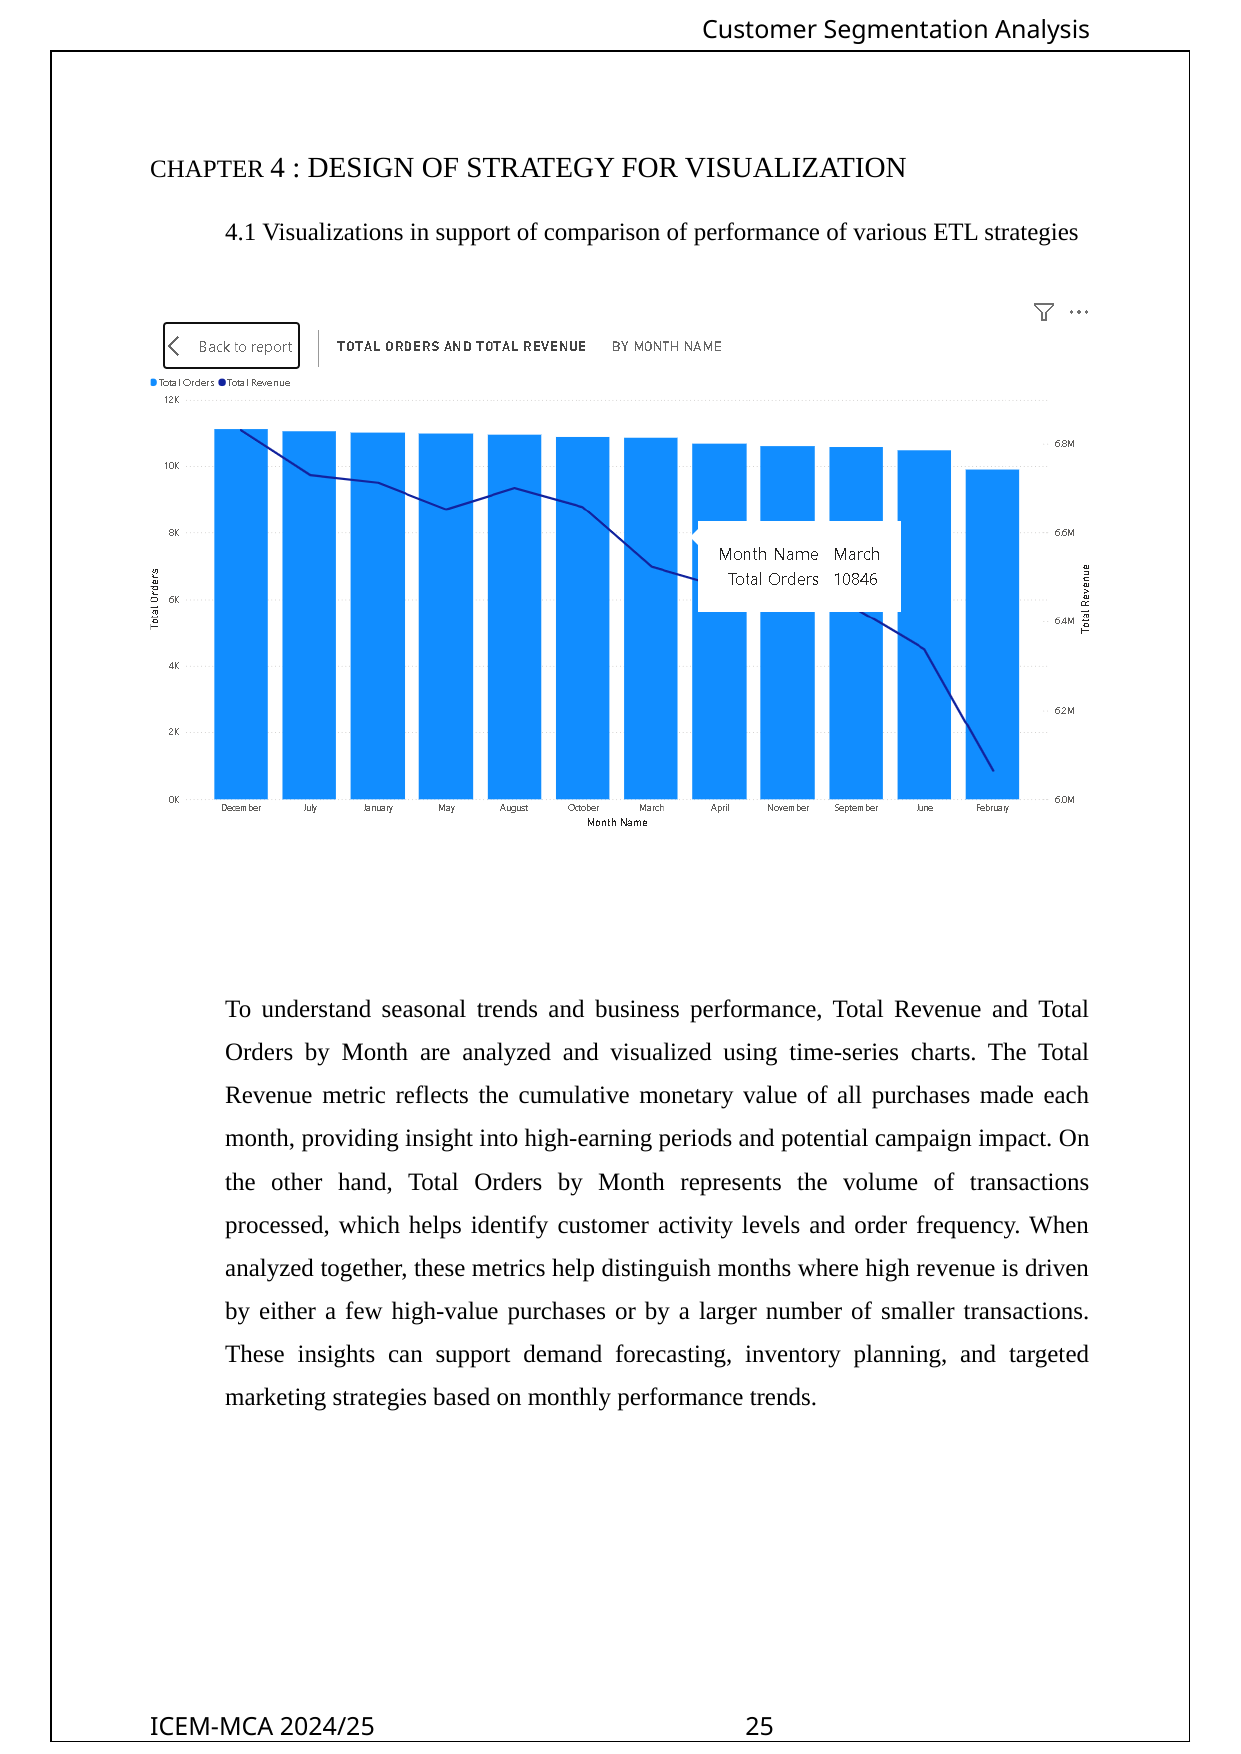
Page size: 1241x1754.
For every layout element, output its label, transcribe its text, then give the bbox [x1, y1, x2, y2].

text 4.1 Visualizations in support of comparison of performance of various ETL strategies [225, 217, 1090, 246]
text To understand seasonal trends and business performance, Total Revenue and Total Orders by Month are analyzed and visualized using time-series charts. The Total Revenue metric reflects the cumulative monetary value of all purchases made each month, providing insight into high-earning periods and potential campaign impact. On the other hand, Total Orders by Month represents the volume of transactions processed, which helps identify customer activity levels and order frequency. When analyzed together, these metrics help distinguish months where high revenue is driven by either a few high-value purchases or by a larger number of smaller transactions. These insights can support demand forecasting, inventory planning, and targeted marketing strategies based on monthly performance trends. [225, 994, 1090, 1411]
picture [150, 298, 1091, 830]
text CHAPTER 4 : DESIGN OF STRATEGY FOR VISUALIZATION [150, 150, 1090, 183]
